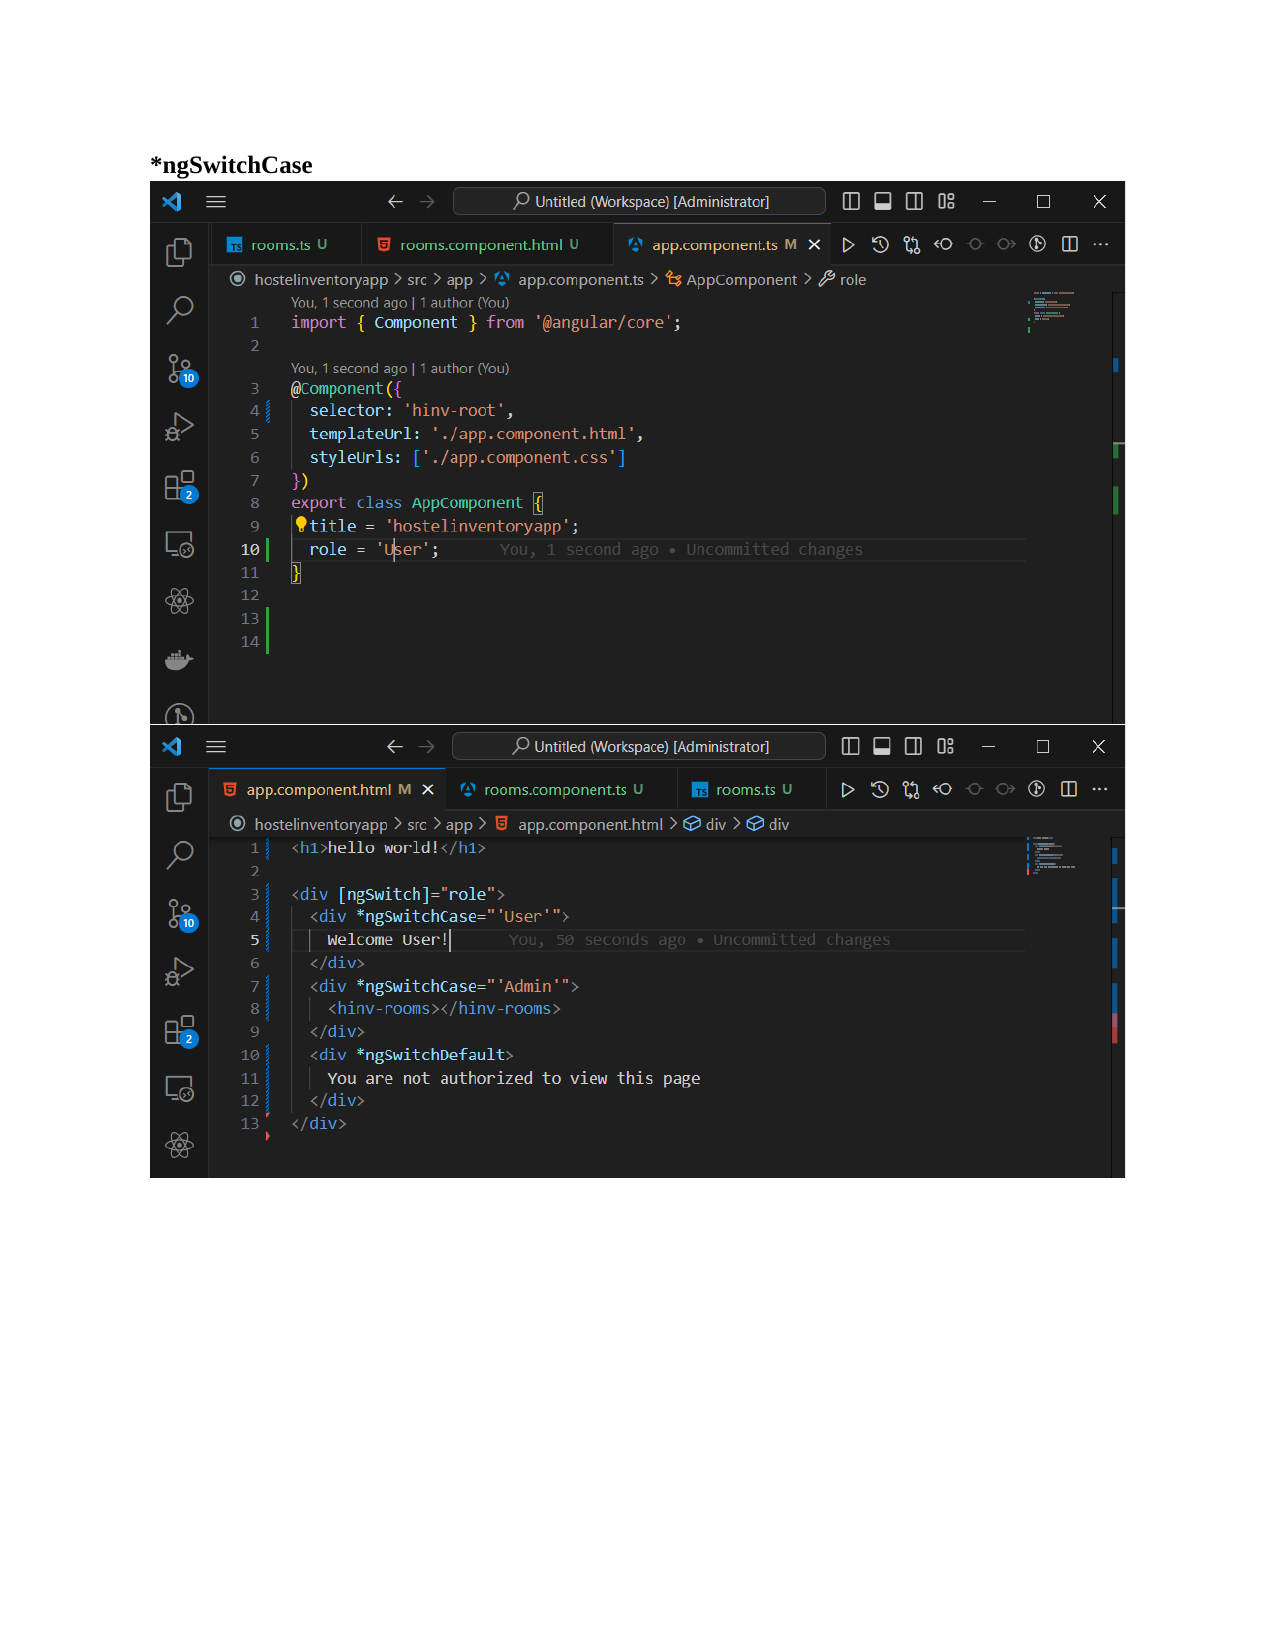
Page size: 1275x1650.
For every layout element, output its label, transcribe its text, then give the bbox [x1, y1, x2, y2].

picture [150, 725, 1125, 1178]
text *ngSwitchCase [150, 150, 1125, 181]
picture [150, 181, 1125, 724]
